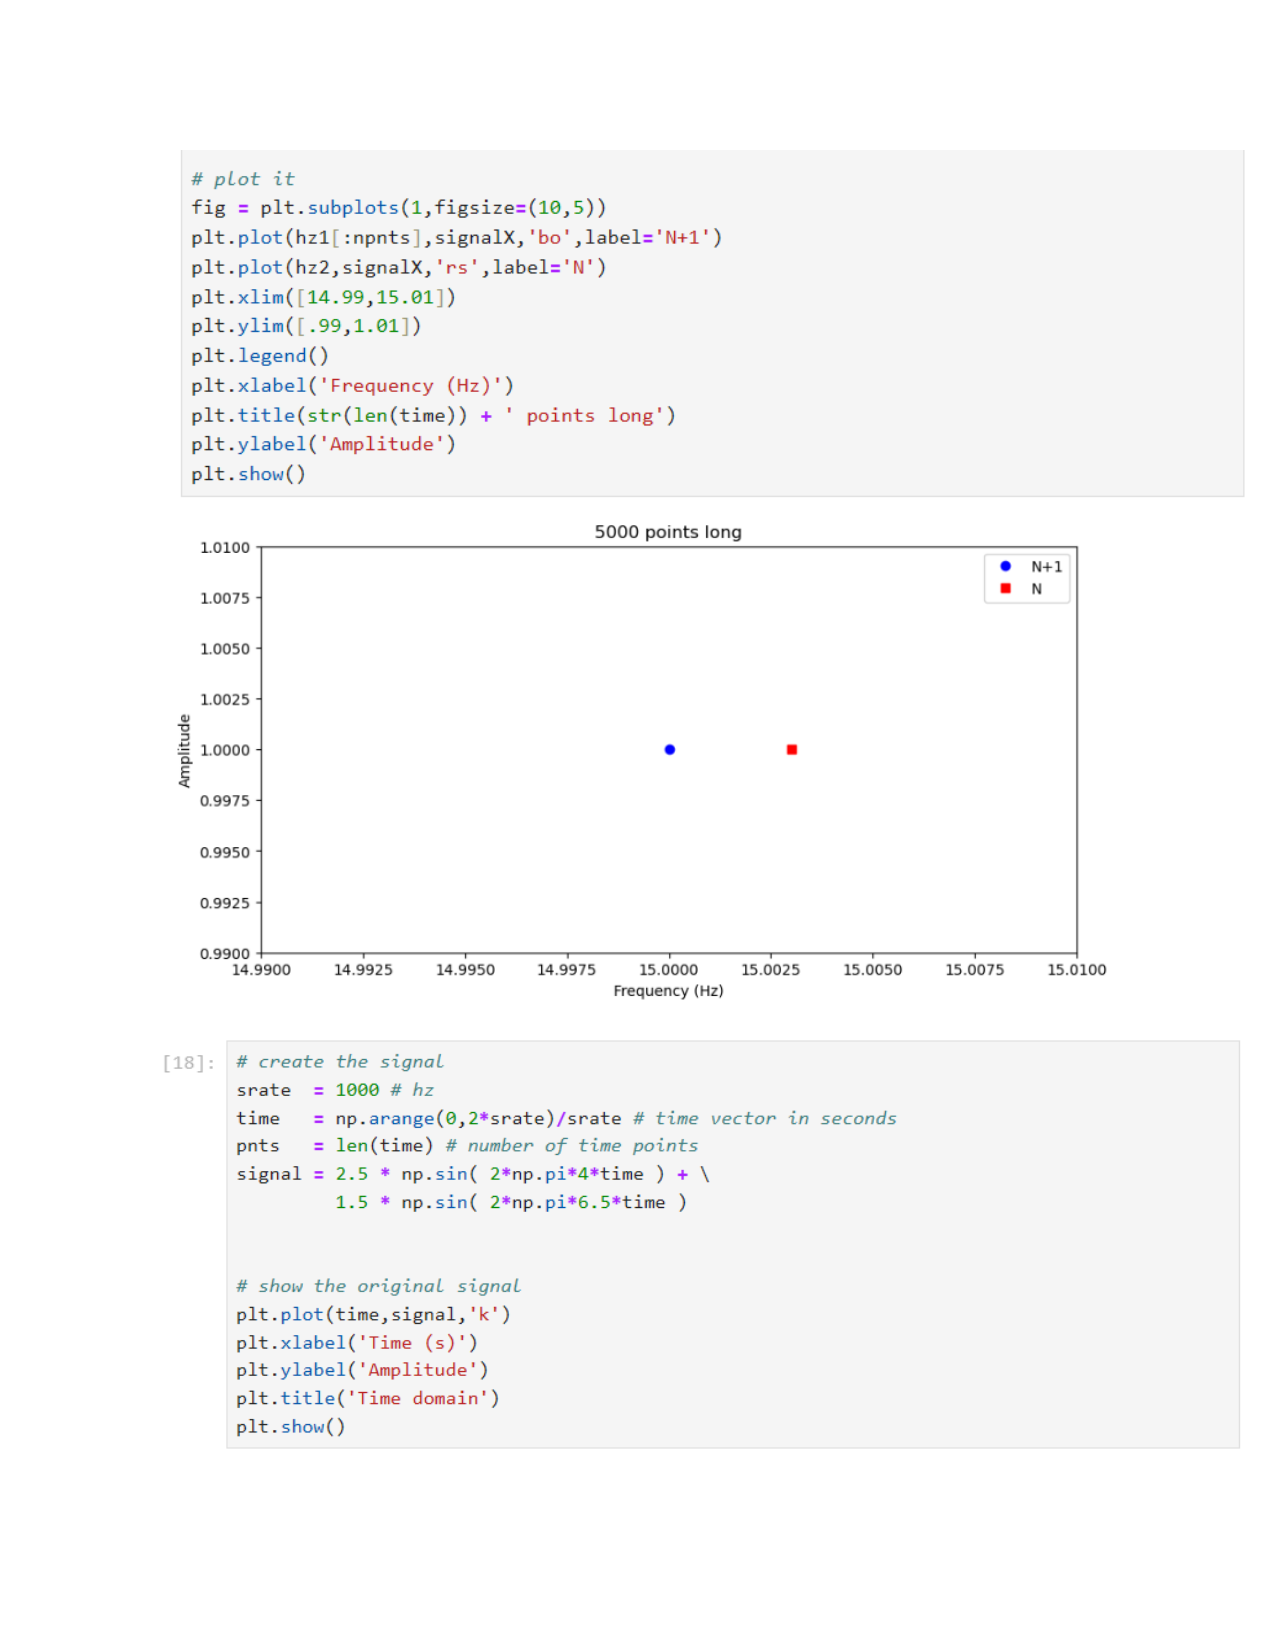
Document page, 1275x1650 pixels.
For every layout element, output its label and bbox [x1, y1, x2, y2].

picture [150, 523, 1125, 1003]
picture [150, 150, 1255, 505]
picture [150, 1022, 1255, 1466]
